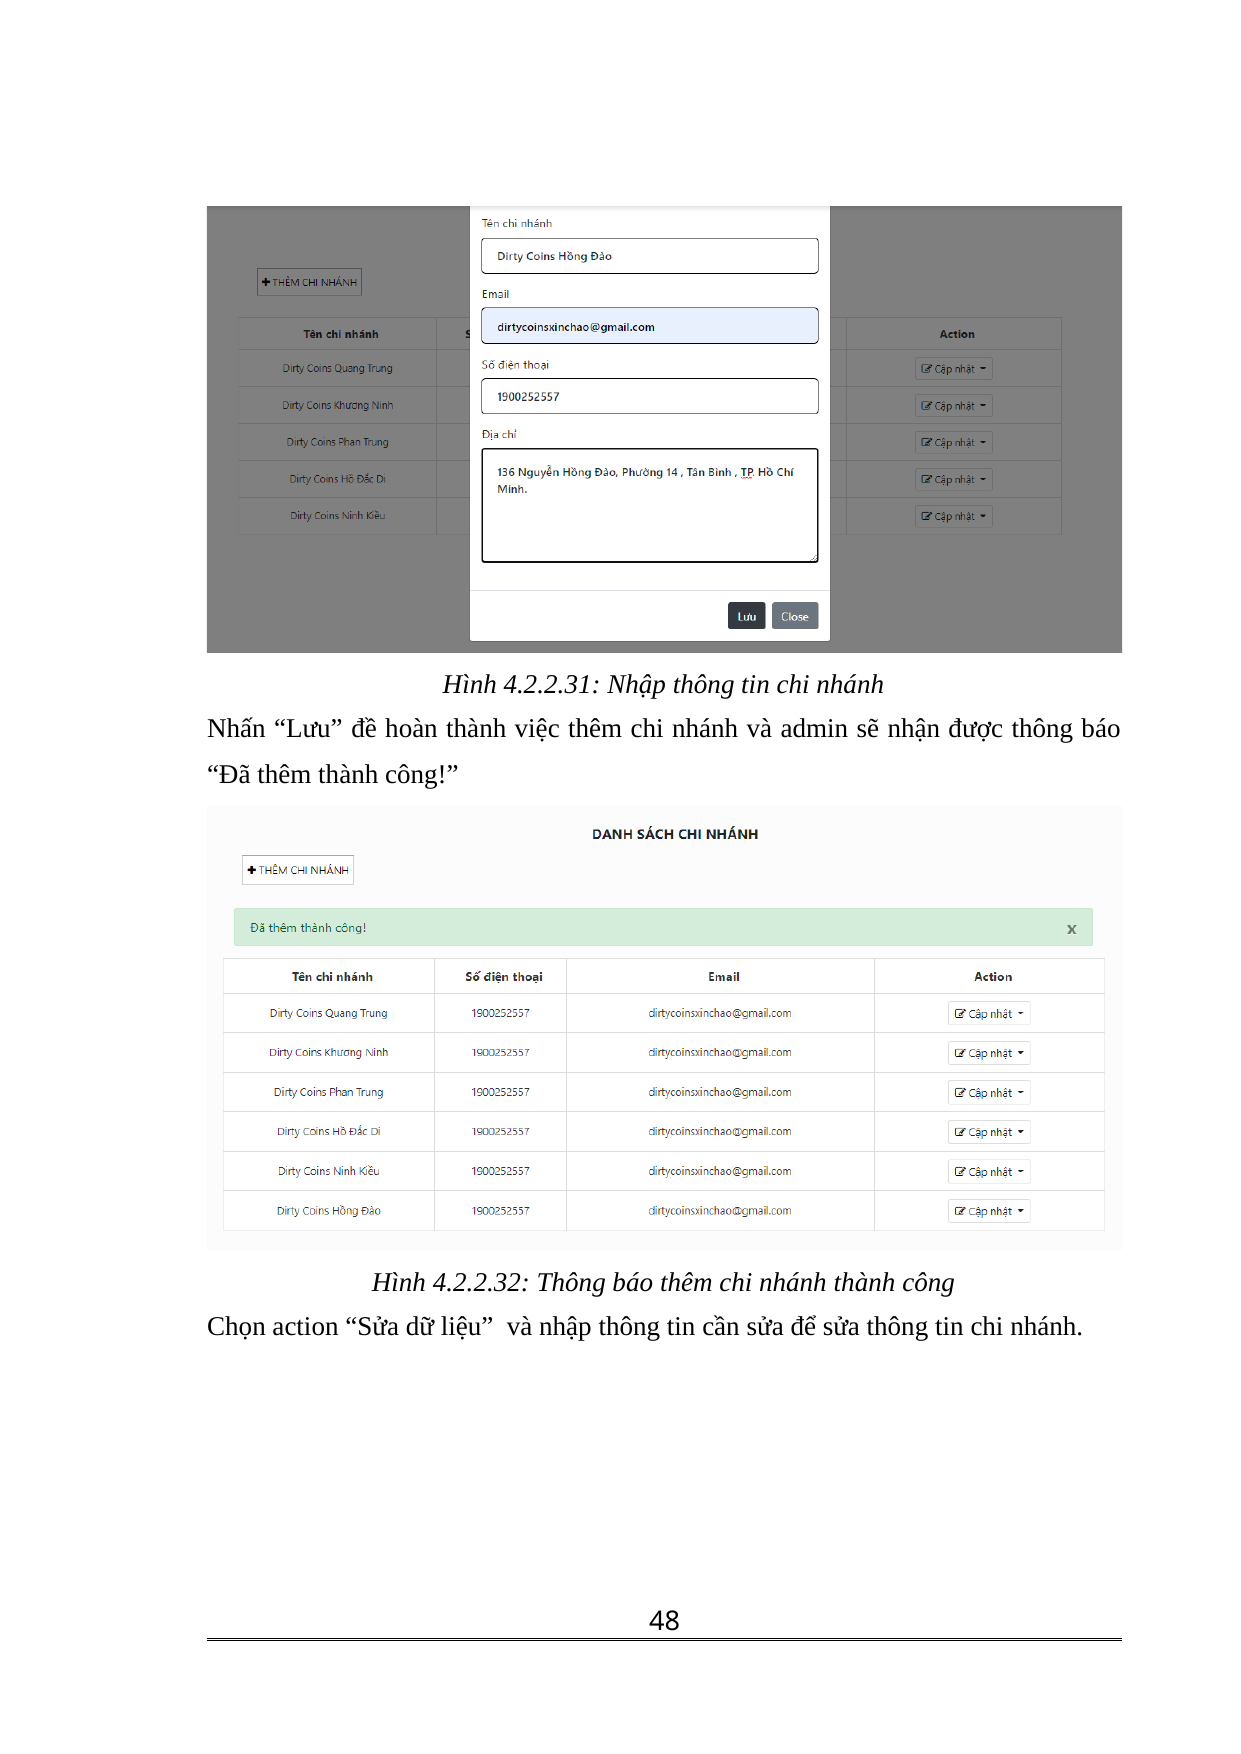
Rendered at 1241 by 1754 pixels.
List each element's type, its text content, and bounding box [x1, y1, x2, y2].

text Chọn action “Sửa dữ liệu” và nhập thông tin cần sửa để sửa thông tin chi nhánh. [207, 1310, 1122, 1341]
text Nhấn “Lưu” đề hoàn thành việc thêm chi nhánh và admin sẽ nhận được thông báo “Đã thêm thành công!” [207, 712, 1122, 790]
